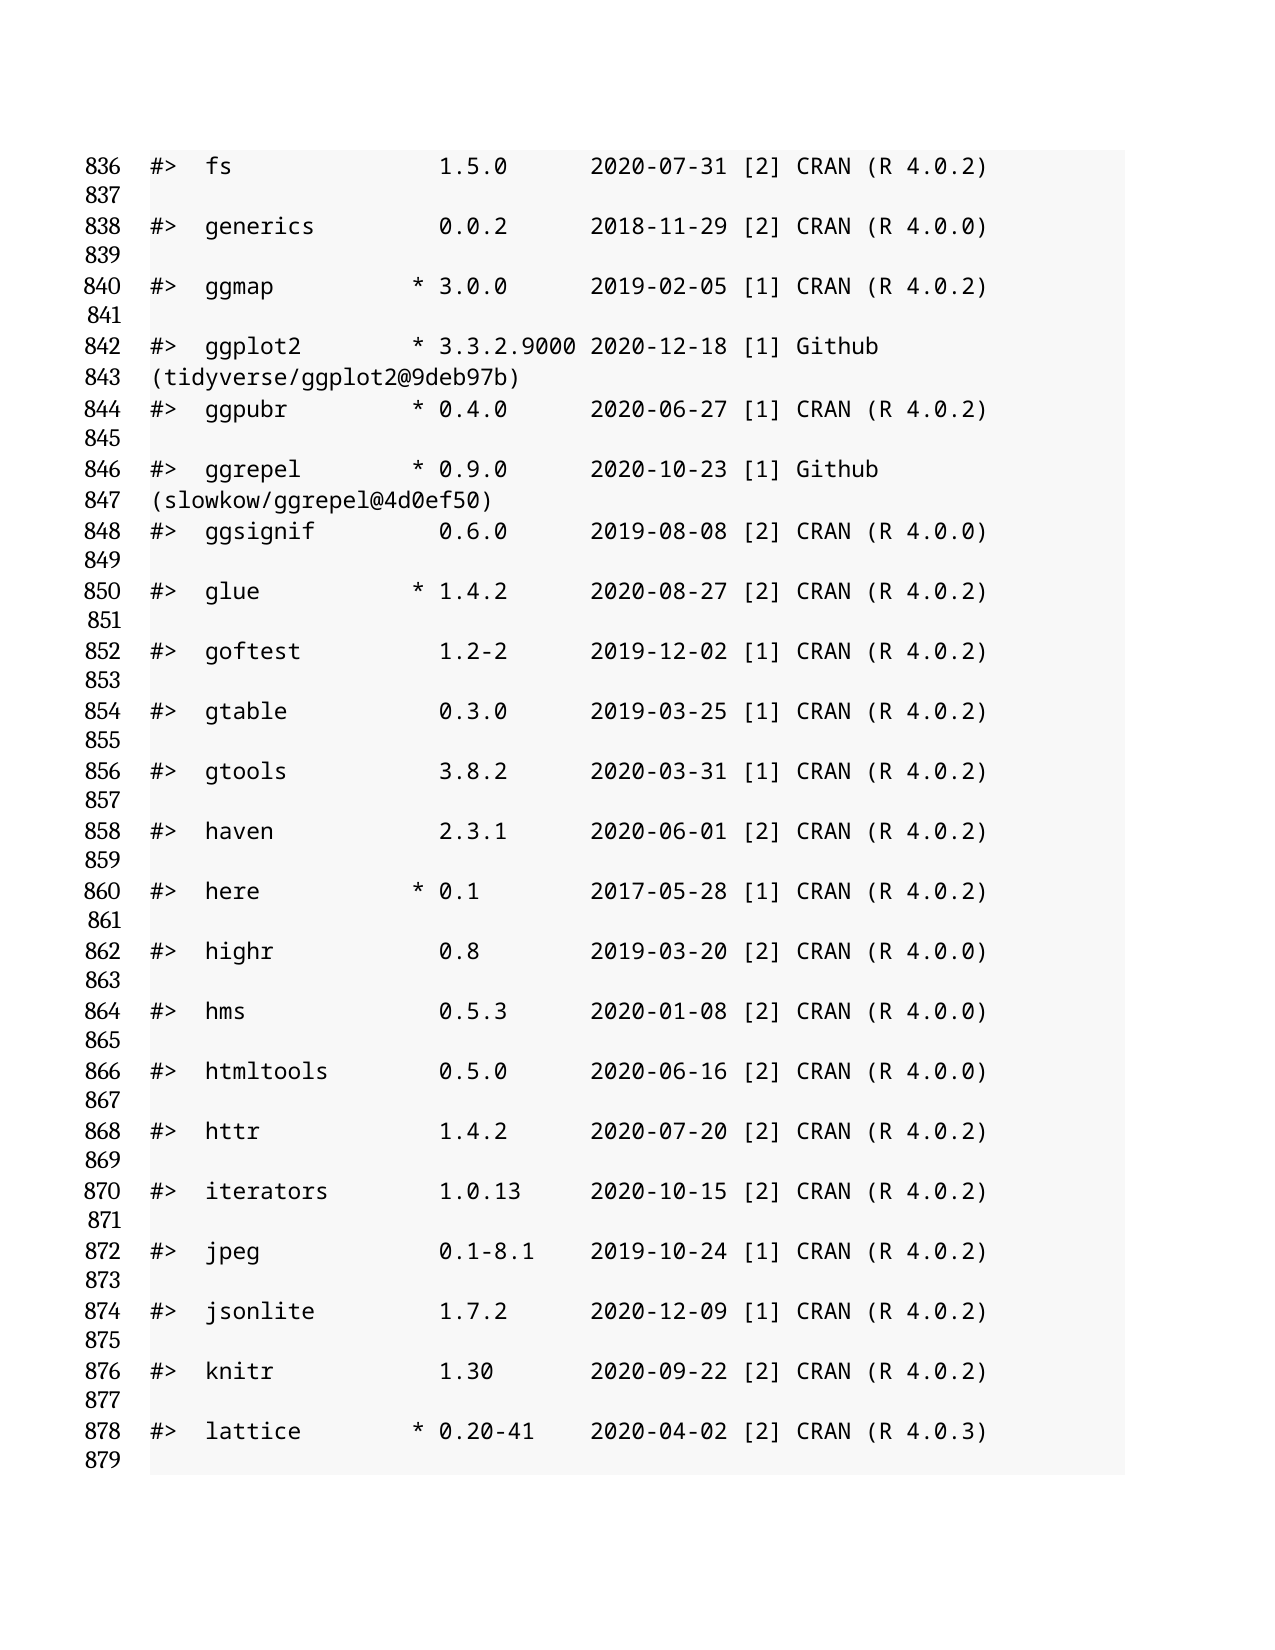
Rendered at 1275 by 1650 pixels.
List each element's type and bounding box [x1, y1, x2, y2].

text [150, 150, 1125, 1475]
